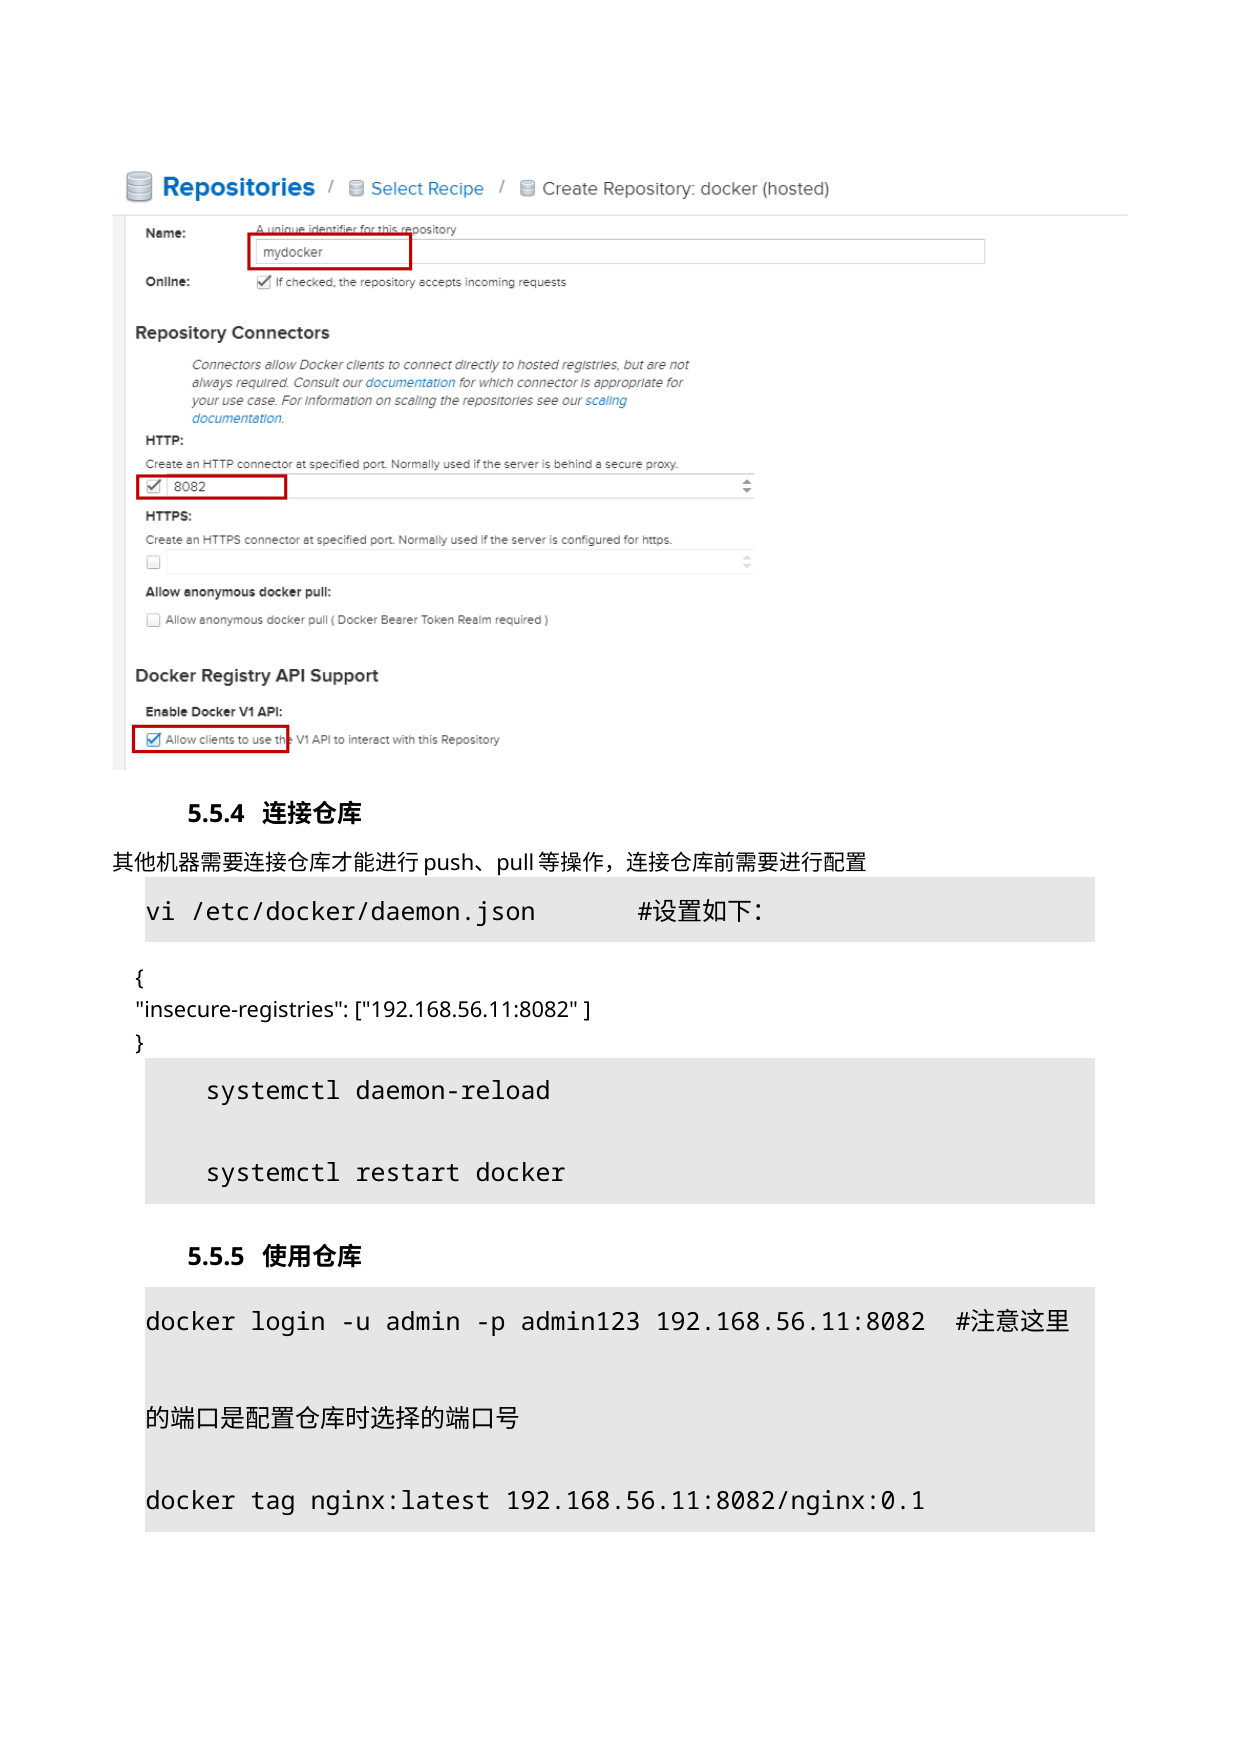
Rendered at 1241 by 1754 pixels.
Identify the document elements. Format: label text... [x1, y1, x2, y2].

text { [112, 960, 1128, 993]
text "insecure-registries": ["192.168.56.11:8082" ] [112, 993, 1128, 1025]
picture [112, 162, 1128, 770]
text systemctl restart docker [145, 1139, 1095, 1204]
text docker tag nginx:latest 192.168.56.11:8082/nginx:0.1 [145, 1467, 1095, 1532]
text 其他机器需要连接仓库才能进行push、pull等操作，连接仓库前需要进行配置 [112, 844, 1128, 877]
list 使用仓库 [187, 1222, 1095, 1287]
text systemctl daemon-reload [145, 1058, 1095, 1123]
text docker login -u admin -p admin123 192.168.56.11:8082 #注意这里的端口是配置仓库时选择的端口号 [145, 1287, 1095, 1449]
list 连接仓库 [187, 779, 1095, 844]
text vi /etc/docker/daemon.json #设置如下： [145, 877, 1095, 942]
text } [112, 1025, 1128, 1058]
